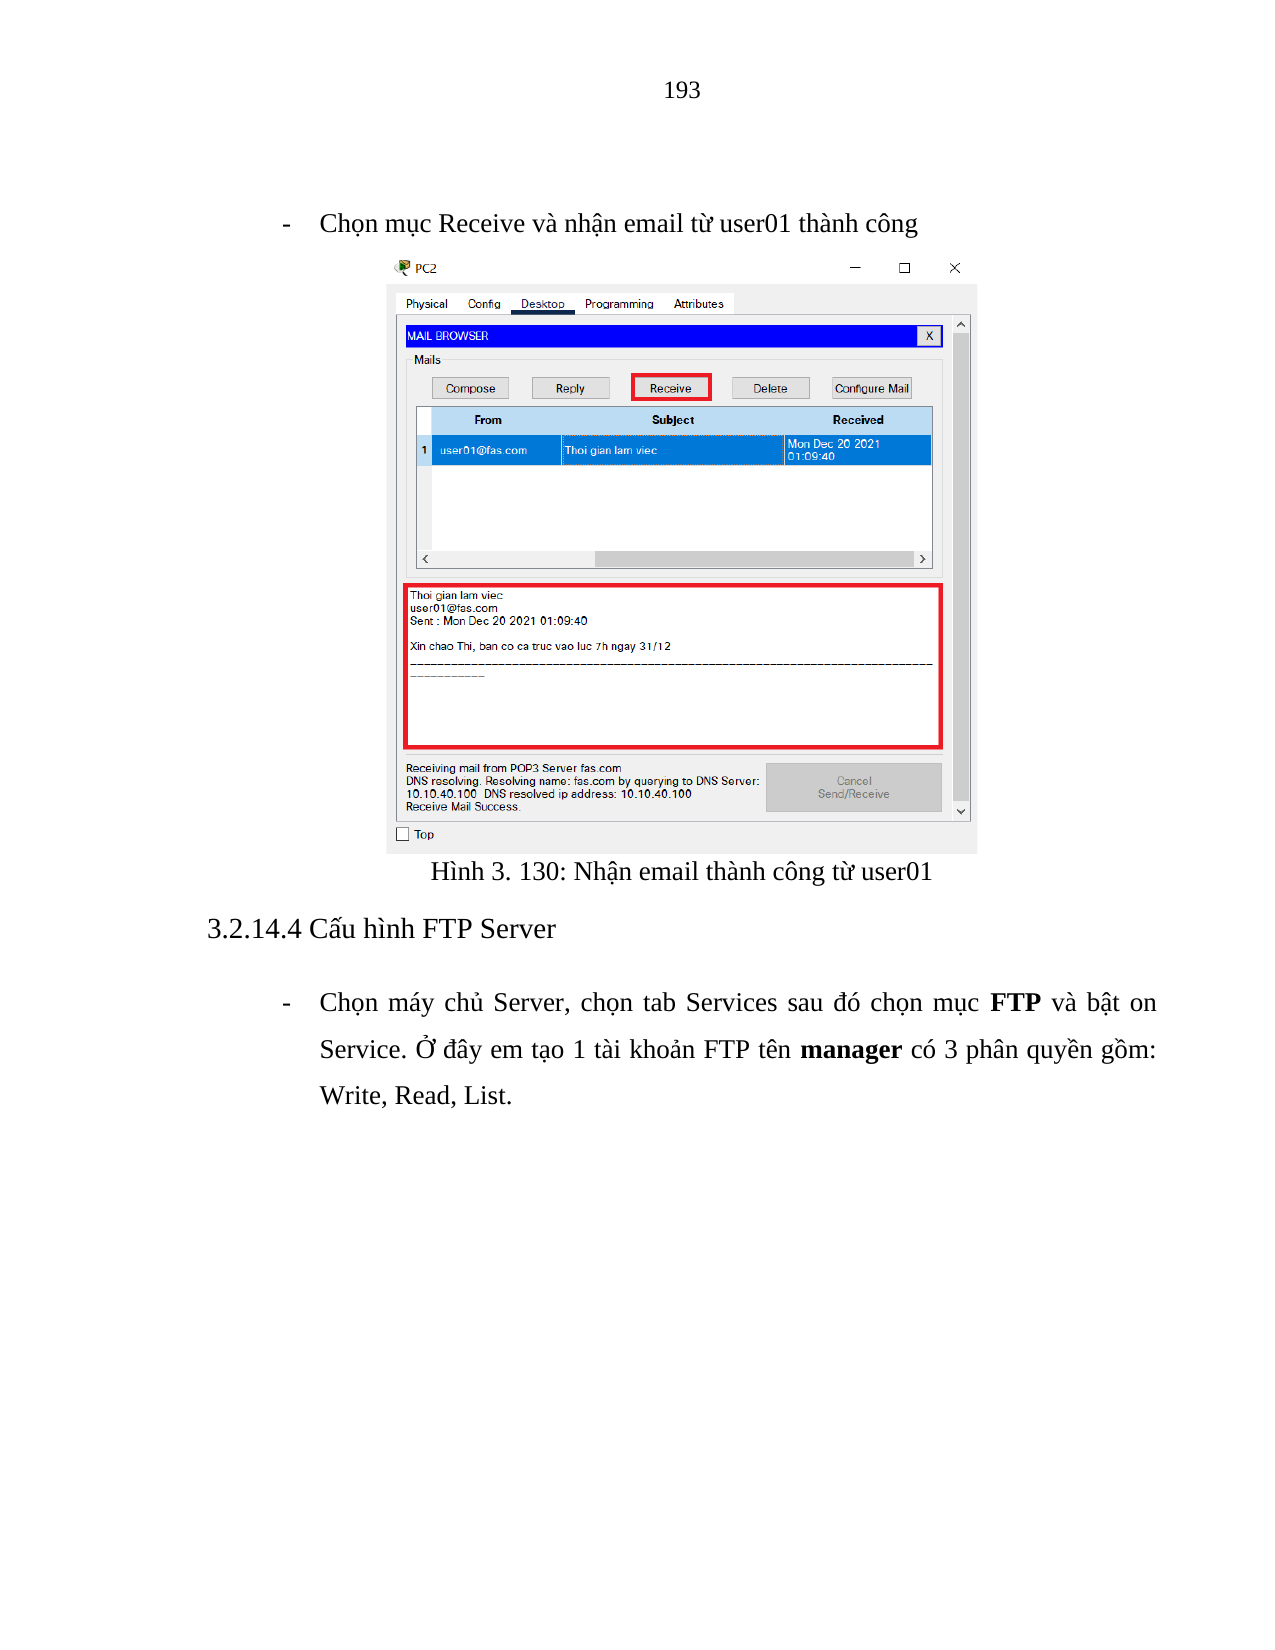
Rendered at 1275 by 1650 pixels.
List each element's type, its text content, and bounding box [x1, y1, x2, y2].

text 3.2.14.4 Cấu hình FTP Server [207, 911, 1157, 944]
picture [386, 253, 978, 855]
list Chọn mục Receive và nhận email từ user01 thành công [282, 207, 1157, 238]
list Chọn máy chủ Server, chọn tab Services sau đó chọn mục FTP và bật on Service. Ở đây em tạo 1 tài khoản FTP tên manager có 3 phân quyền gồm: Write, Read, List. [282, 986, 1157, 1111]
